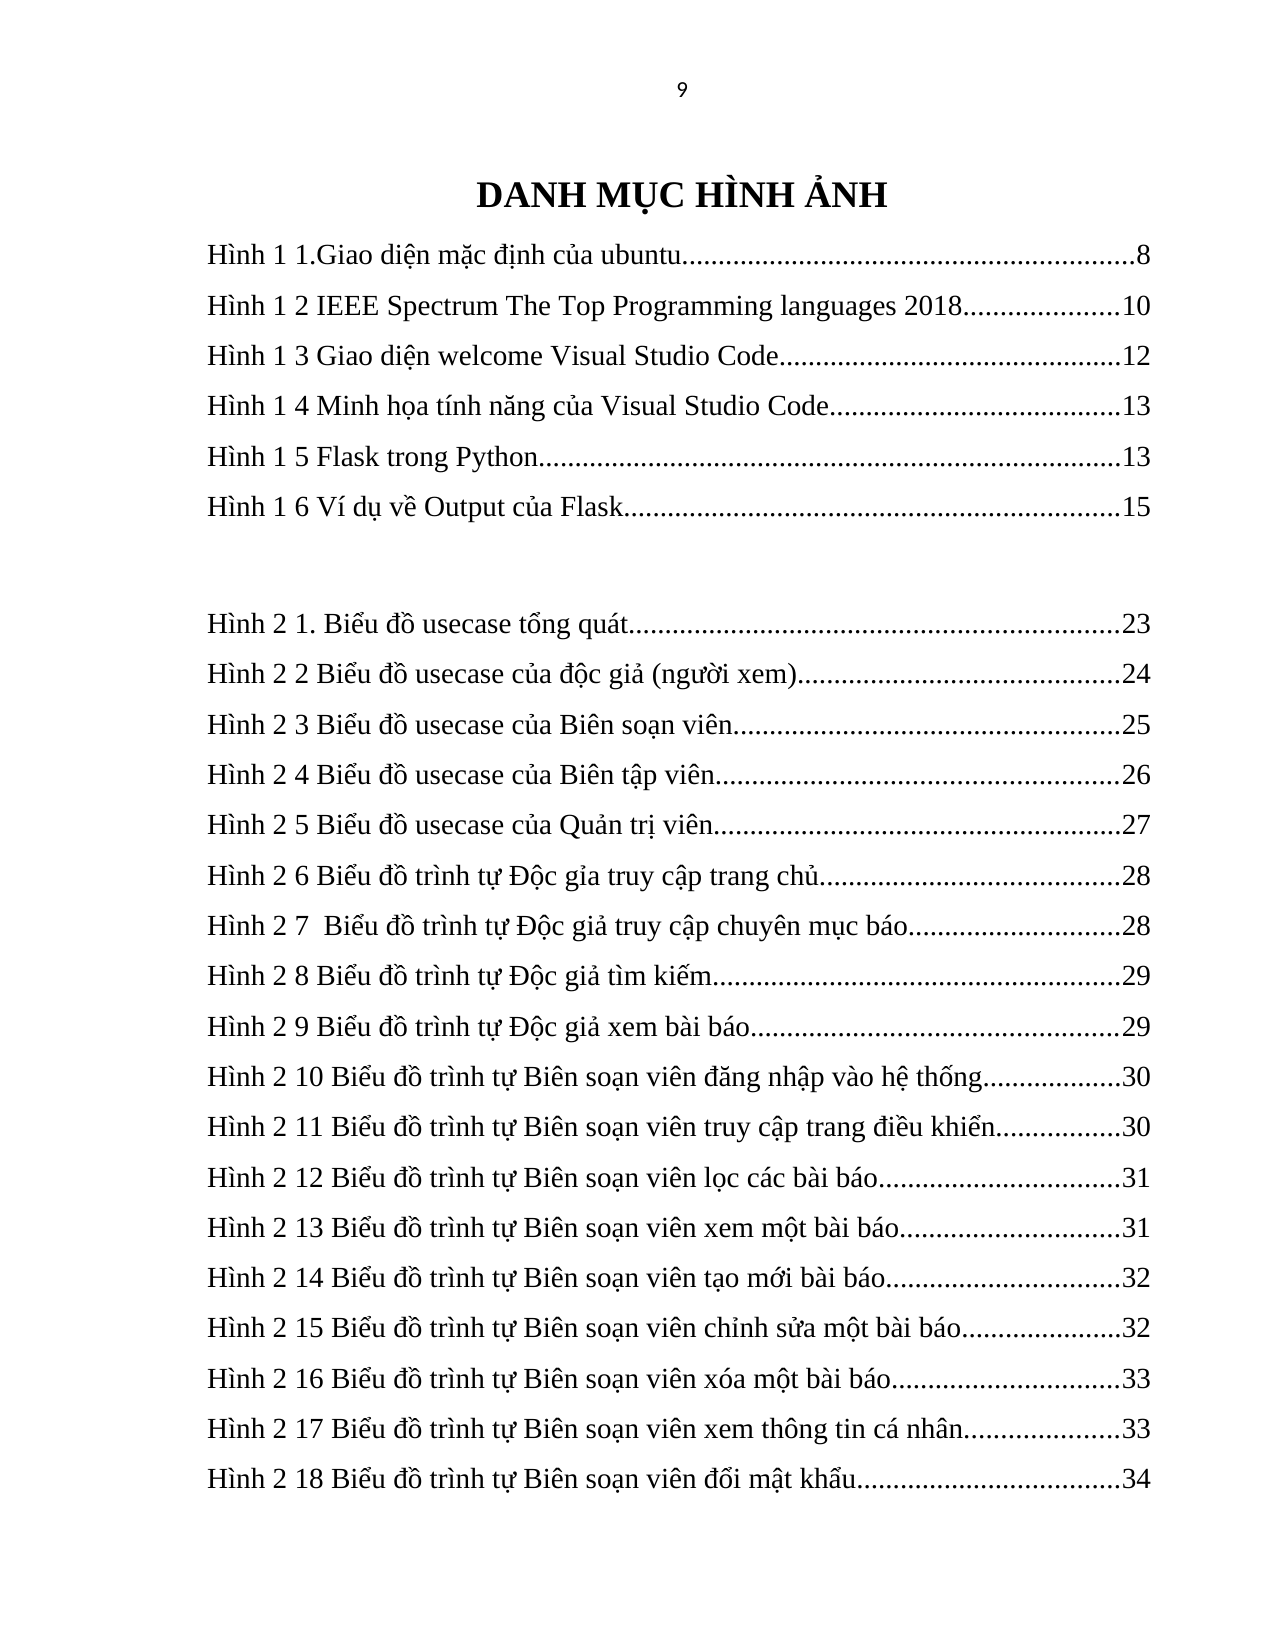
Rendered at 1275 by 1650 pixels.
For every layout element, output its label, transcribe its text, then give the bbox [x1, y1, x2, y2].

text Hình 1 3 Giao diện welcome Visual Studio Code 12 [207, 338, 1157, 372]
text Hình 2 9 Biểu đồ trình tự Độc giả xem bài báo 29 [207, 1009, 1157, 1042]
text Hình 1 5 Flask trong Python 13 [207, 439, 1157, 472]
text Hình 2 16 Biểu đồ trình tự Biên soạn viên xóa một bài báo 33 [207, 1361, 1157, 1394]
text Hình 2 17 Biểu đồ trình tự Biên soạn viên xem thông tin cá nhân 33 [207, 1411, 1157, 1445]
text Hình 2 3 Biểu đồ usecase của Biên soạn viên 25 [207, 707, 1157, 740]
text Hình 2 5 Biểu đồ usecase của Quản trị viên 27 [207, 807, 1157, 841]
text Hình 2 8 Biểu đồ trình tự Độc giả tìm kiếm 29 [207, 958, 1157, 992]
text Hình 2 2 Biểu đồ usecase của độc giả (người xem) 24 [207, 657, 1157, 690]
text Hình 2 7 Biểu đồ trình tự Độc giả truy cập chuyên mục báo 28 [207, 908, 1157, 942]
text Hình 1 6 Ví dụ về Output của Flask 15 [207, 489, 1157, 522]
text Hình 1 1.Giao diện mặc định của ubuntu 8 [207, 237, 1157, 271]
text Hình 2 4 Biểu đồ usecase của Biên tập viên 26 [207, 757, 1157, 791]
subtitle DANH MỤC HÌNH ẢNH [207, 173, 1157, 216]
text Hình 2 10 Biểu đồ trình tự Biên soạn viên đăng nhập vào hệ thống 30 [207, 1059, 1157, 1093]
text Hình 2 14 Biểu đồ trình tự Biên soạn viên tạo mới bài báo 32 [207, 1260, 1157, 1294]
text Hình 2 11 Biểu đồ trình tự Biên soạn viên truy cập trang điều khiển 30 [207, 1109, 1157, 1143]
text Hình 1 4 Minh họa tính năng của Visual Studio Code 13 [207, 388, 1157, 422]
text Hình 2 12 Biểu đồ trình tự Biên soạn viên lọc các bài báo 31 [207, 1160, 1157, 1193]
text Hình 2 18 Biểu đồ trình tự Biên soạn viên đổi mật khẩu 34 [207, 1462, 1157, 1495]
text Hình 2 1. Biểu đồ usecase tổng quát 23 [207, 606, 1157, 640]
text Hình 2 15 Biểu đồ trình tự Biên soạn viên chỉnh sửa một bài báo 32 [207, 1311, 1157, 1344]
text Hình 2 6 Biểu đồ trình tự Độc gỉa truy cập trang chủ 28 [207, 858, 1157, 891]
text Hình 2 13 Biểu đồ trình tự Biên soạn viên xem một bài báo 31 [207, 1210, 1157, 1243]
text Hình 1 2 IEEE Spectrum The Top Programming languages 2018 10 [207, 288, 1157, 321]
